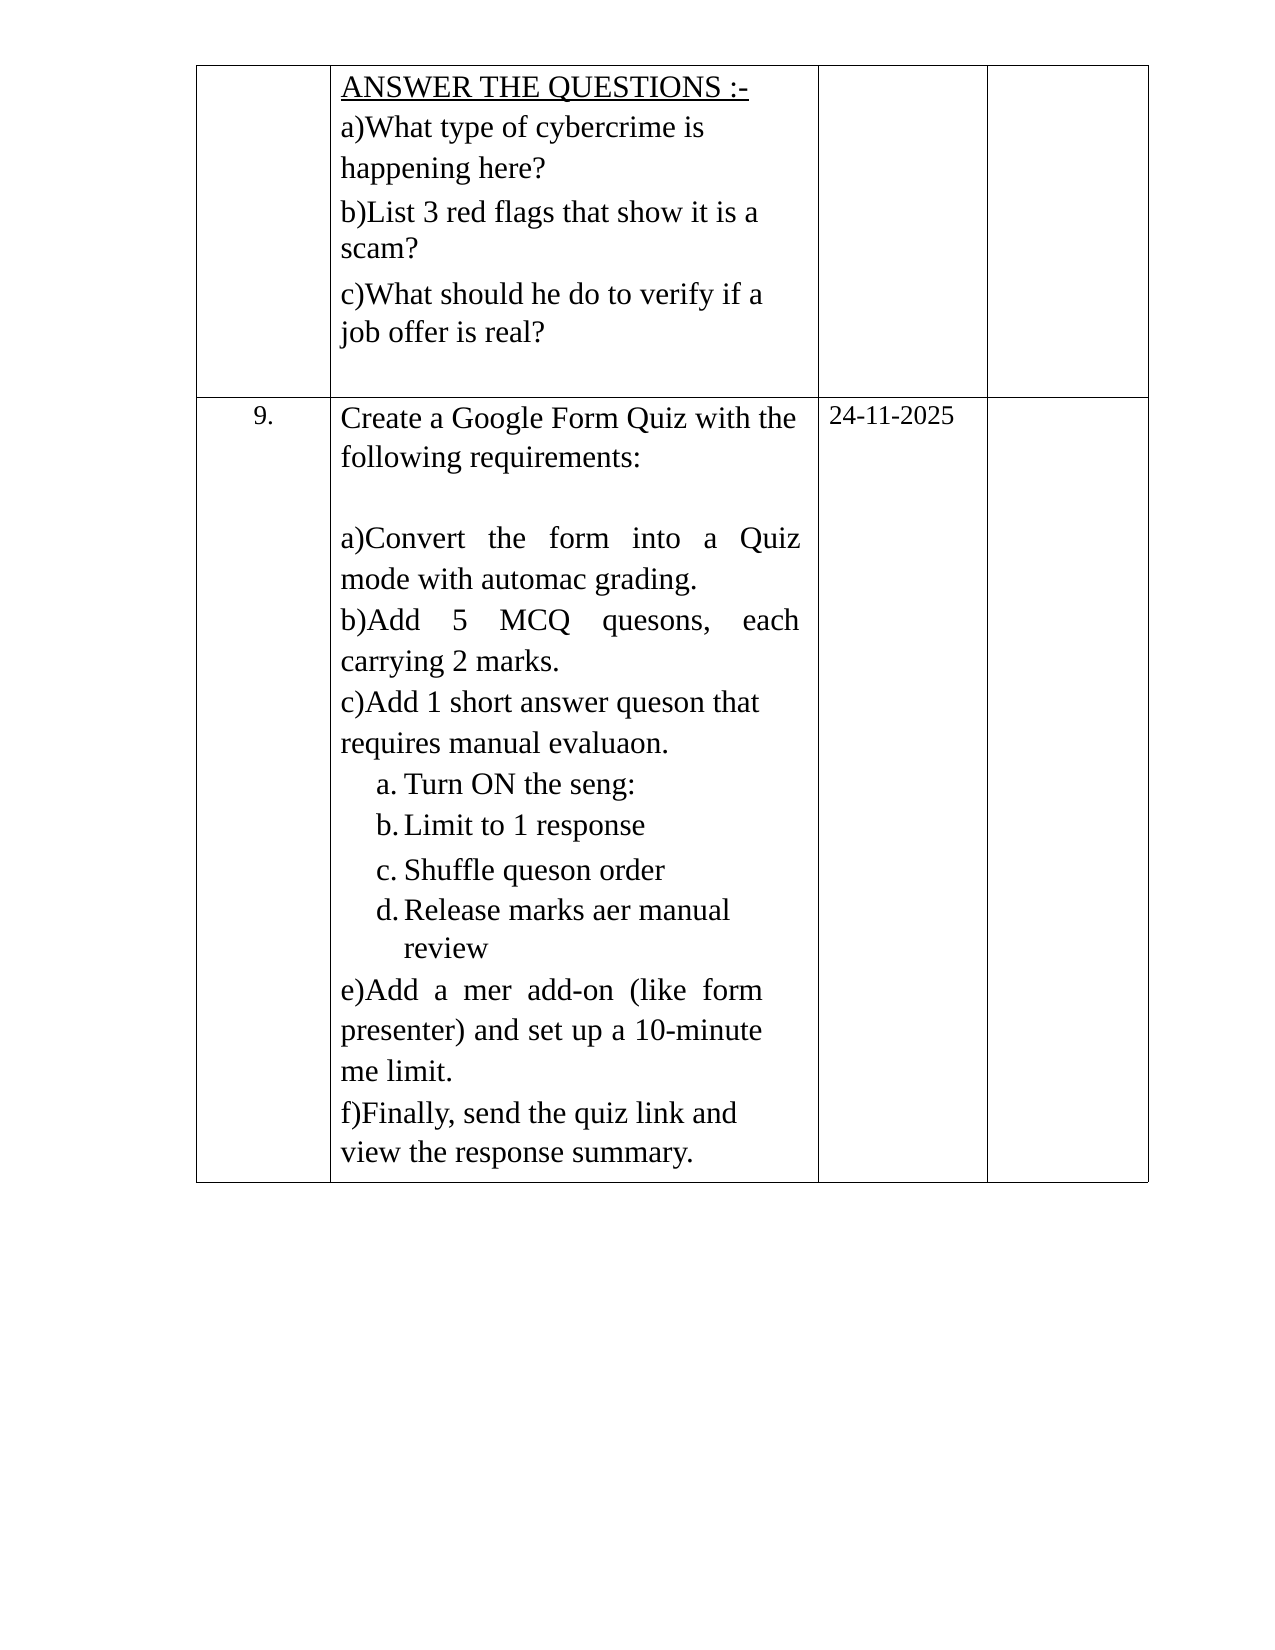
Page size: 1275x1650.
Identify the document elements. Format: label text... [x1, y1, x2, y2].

table_header [197, 66, 330, 397]
table_cell 9. [197, 398, 330, 1182]
table_header [819, 66, 987, 397]
table_cell Create a Google Form Quiz with the following requirements: a)Convert the form into a Quiz mode with automac grading. b)Add 5 MCQ quesons, each carrying 2 marks. c)Add 1 short answer queson that requires manual evaluaon. Turn ON the seng: Limit to 1 response Shuffle queson order Release marks aer manual review e)Add a mer add-on (like form presenter) and set up a 10-minute me limit. f)Finally, send the quiz link and view the response summary. [331, 398, 818, 1182]
table_cell 24-11-2025 [819, 398, 987, 1182]
table_cell [988, 398, 1148, 1182]
table_header ANSWER THE QUESTIONS :- a)What type of cybercrime is happening here? b)List 3 red flags that show it is a scam? c)What should he do to verify if a job offer is real? [331, 66, 818, 397]
table_header [988, 66, 1148, 397]
